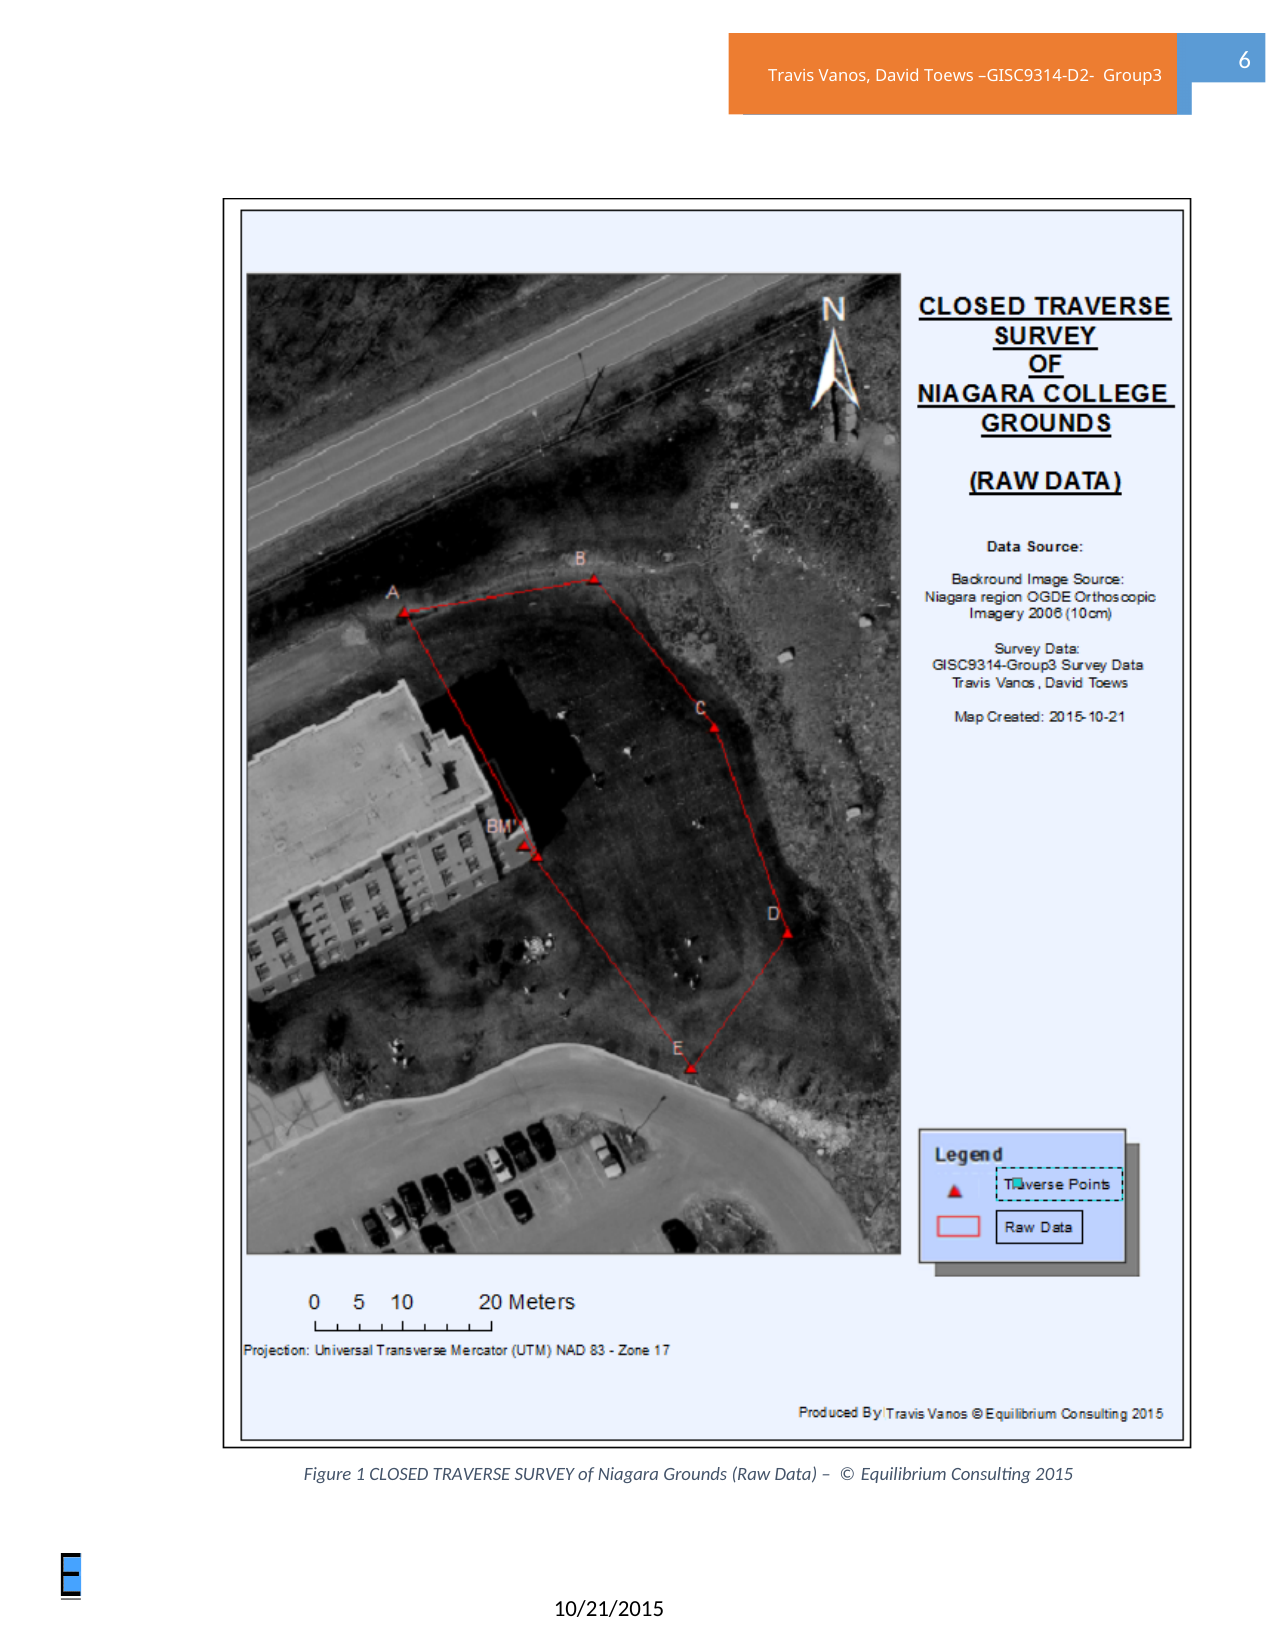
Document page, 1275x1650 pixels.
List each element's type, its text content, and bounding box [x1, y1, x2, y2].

picture [221, 198, 1196, 1450]
picture [59, 1553, 82, 1598]
text Figure 1 CLOSED TRAVERSE SURVEY of Niagara Grounds (Raw Data) – © Equilibrium Consulting 2015 [150, 1462, 1228, 1485]
